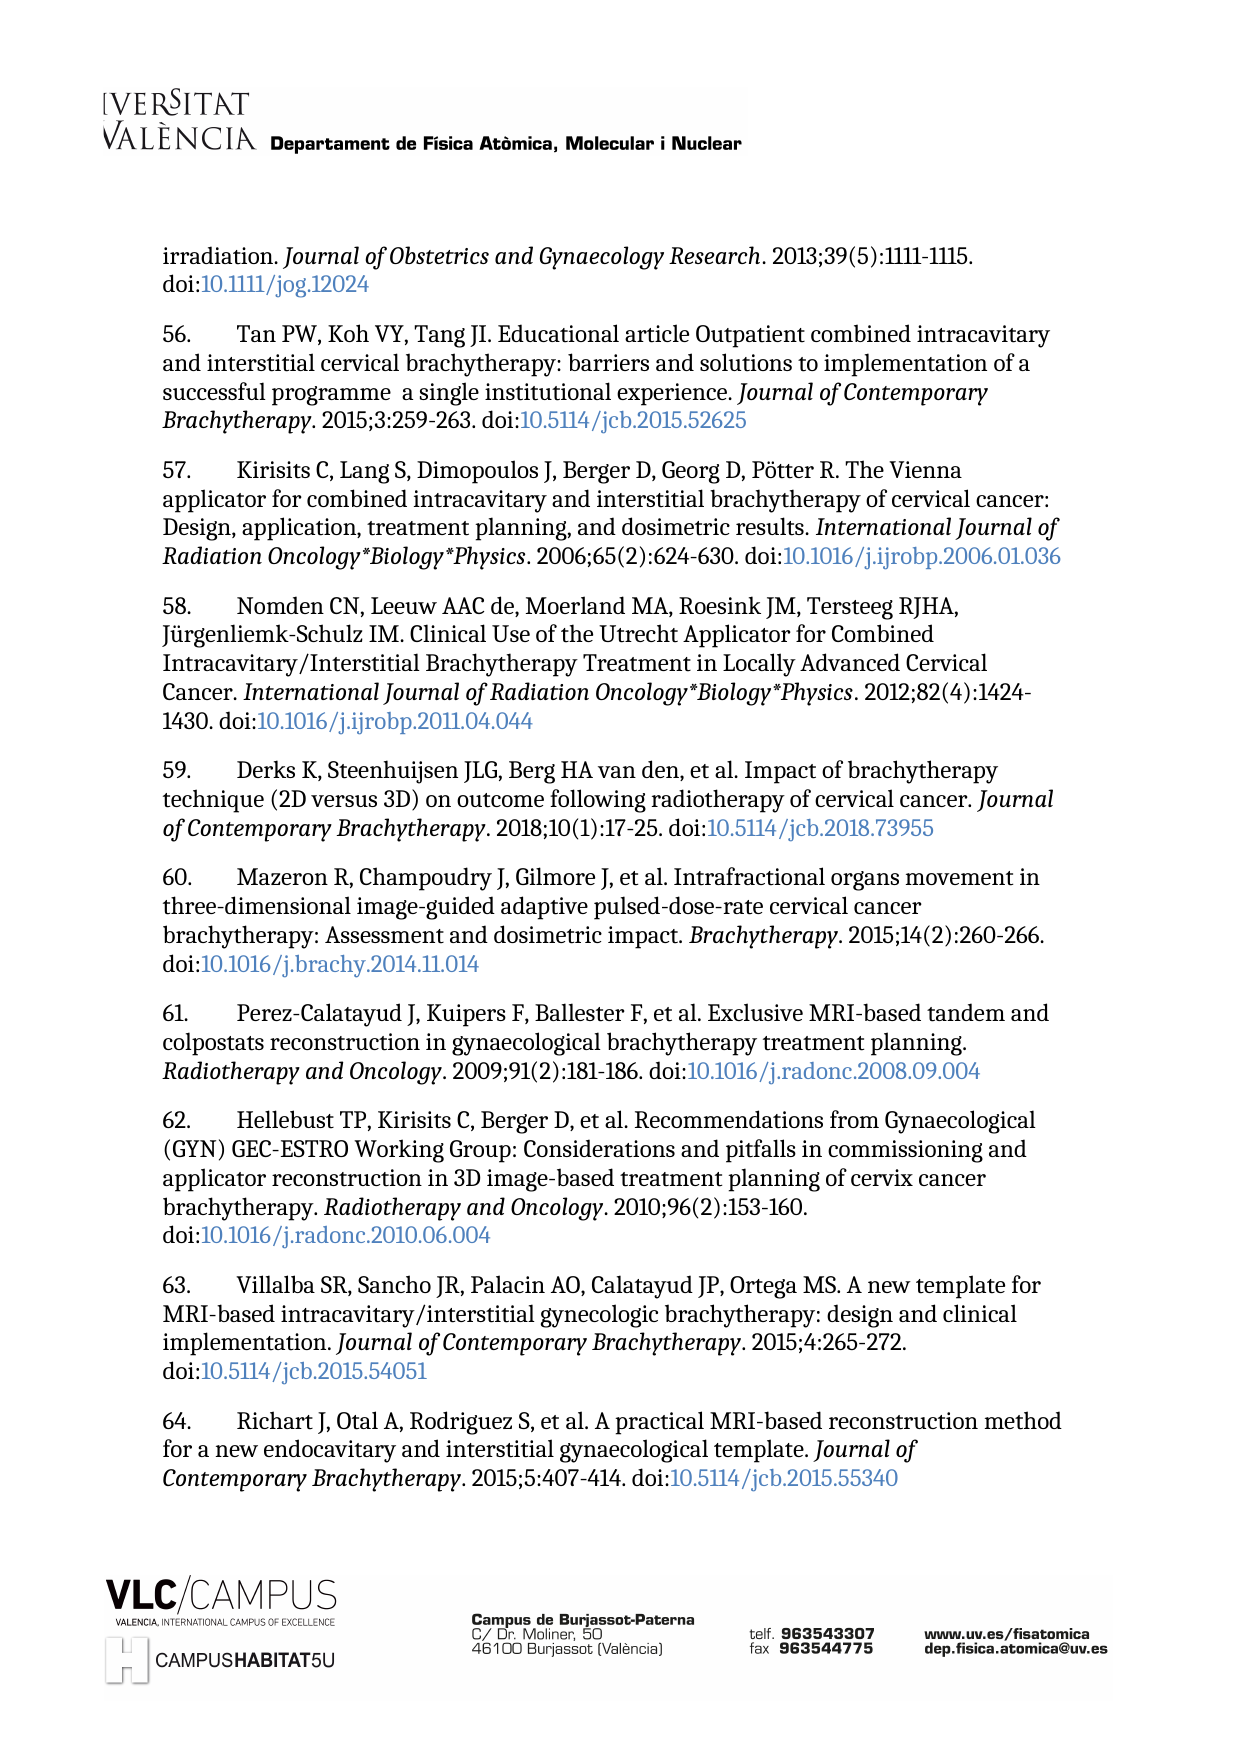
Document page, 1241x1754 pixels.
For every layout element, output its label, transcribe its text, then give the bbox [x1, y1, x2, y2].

text 63. Villalba SR, Sancho JR, Palacin AO, Calatayud JP, Ortega MS. A new template for MRI-based intracavitary/interstitial gynecologic brachytherapy: design and clinical implementation. Journal of Contemporary Brachytherapy. 2015;4:265-272. doi:10.5114/jcb.2015.54051 [162, 1271, 1063, 1386]
picture [103, 87, 748, 156]
text 61. Perez-Calatayud J, Kuipers F, Ballester F, et al. Exclusive MRI-based tandem and colpostats reconstruction in gynaecological brachytherapy treatment planning. Radiotherapy and Oncology. 2009;91(2):181-186. doi:10.1016/j.radonc.2008.09.004 [162, 999, 1063, 1085]
text 64. Richart J, Otal A, Rodriguez S, et al. A practical MRI-based reconstruction method for a new endocavitary and interstitial gynaecological template. Journal of Contemporary Brachytherapy. 2015;5:407-414. doi:10.5114/jcb.2015.55340 [162, 1407, 1063, 1493]
text 58. Nomden CN, Leeuw AAC de, Moerland MA, Roesink JM, Tersteeg RJHA, Jürgenliemk-Schulz IM. Clinical Use of the Utrecht Applicator for Combined Intracavitary/Interstitial Brachytherapy Treatment in Locally Advanced Cervical Cancer. International Journal of Radiation Oncology*Biology*Physics. 2012;82(4):1424-1430. doi:10.1016/j.ijrobp.2011.04.044 [162, 592, 1063, 735]
text 56. Tan PW, Koh VY, Tang JI. Educational article Outpatient combined intracavitary and interstitial cervical brachytherapy: barriers and solutions to implementation of a successful programme a single institutional experience. Journal of Contemporary Brachytherapy. 2015;3:259-263. doi:10.5114/jcb.2015.52625 [162, 320, 1063, 435]
text 59. Derks K, Steenhuijsen JLG, Berg HA van den, et al. Impact of brachytherapy technique (2D versus 3D) on outcome following radiotherapy of cervical cancer. Journal of Contemporary Brachytherapy. 2018;10(1):17-25. doi:10.5114/jcb.2018.73955 [162, 756, 1063, 842]
picture [103, 1575, 1113, 1701]
text 60. Mazeron R, Champoudry J, Gilmore J, et al. Intrafractional organs movement in three-dimensional image-guided adaptive pulsed-dose-rate cervical cancer brachytherapy: Assessment and dosimetric impact. Brachytherapy. 2015;14(2):260-266. doi:10.1016/j.brachy.2014.11.014 [162, 863, 1063, 978]
text 62. Hellebust TP, Kirisits C, Berger D, et al. Recommendations from Gynaecological (GYN) GEC-ESTRO Working Group: Considerations and pitfalls in commissioning and applicator reconstruction in 3D image-based treatment planning of cervix cancer brachytherapy. Radiotherapy and Oncology. 2010;96(2):153-160. doi:10.1016/j.radonc.2010.06.004 [162, 1106, 1063, 1250]
text 57. Kirisits C, Lang S, Dimopoulos J, Berger D, Georg D, Pötter R. The Vienna applicator for combined intracavitary and interstitial brachytherapy of cervical cancer: Design, application, treatment planning, and dosimetric results. International Journal of Radiation Oncology*Biology*Physics. 2006;65(2):624-630. doi:10.1016/j.ijrobp.2006.01.036 [162, 456, 1063, 571]
